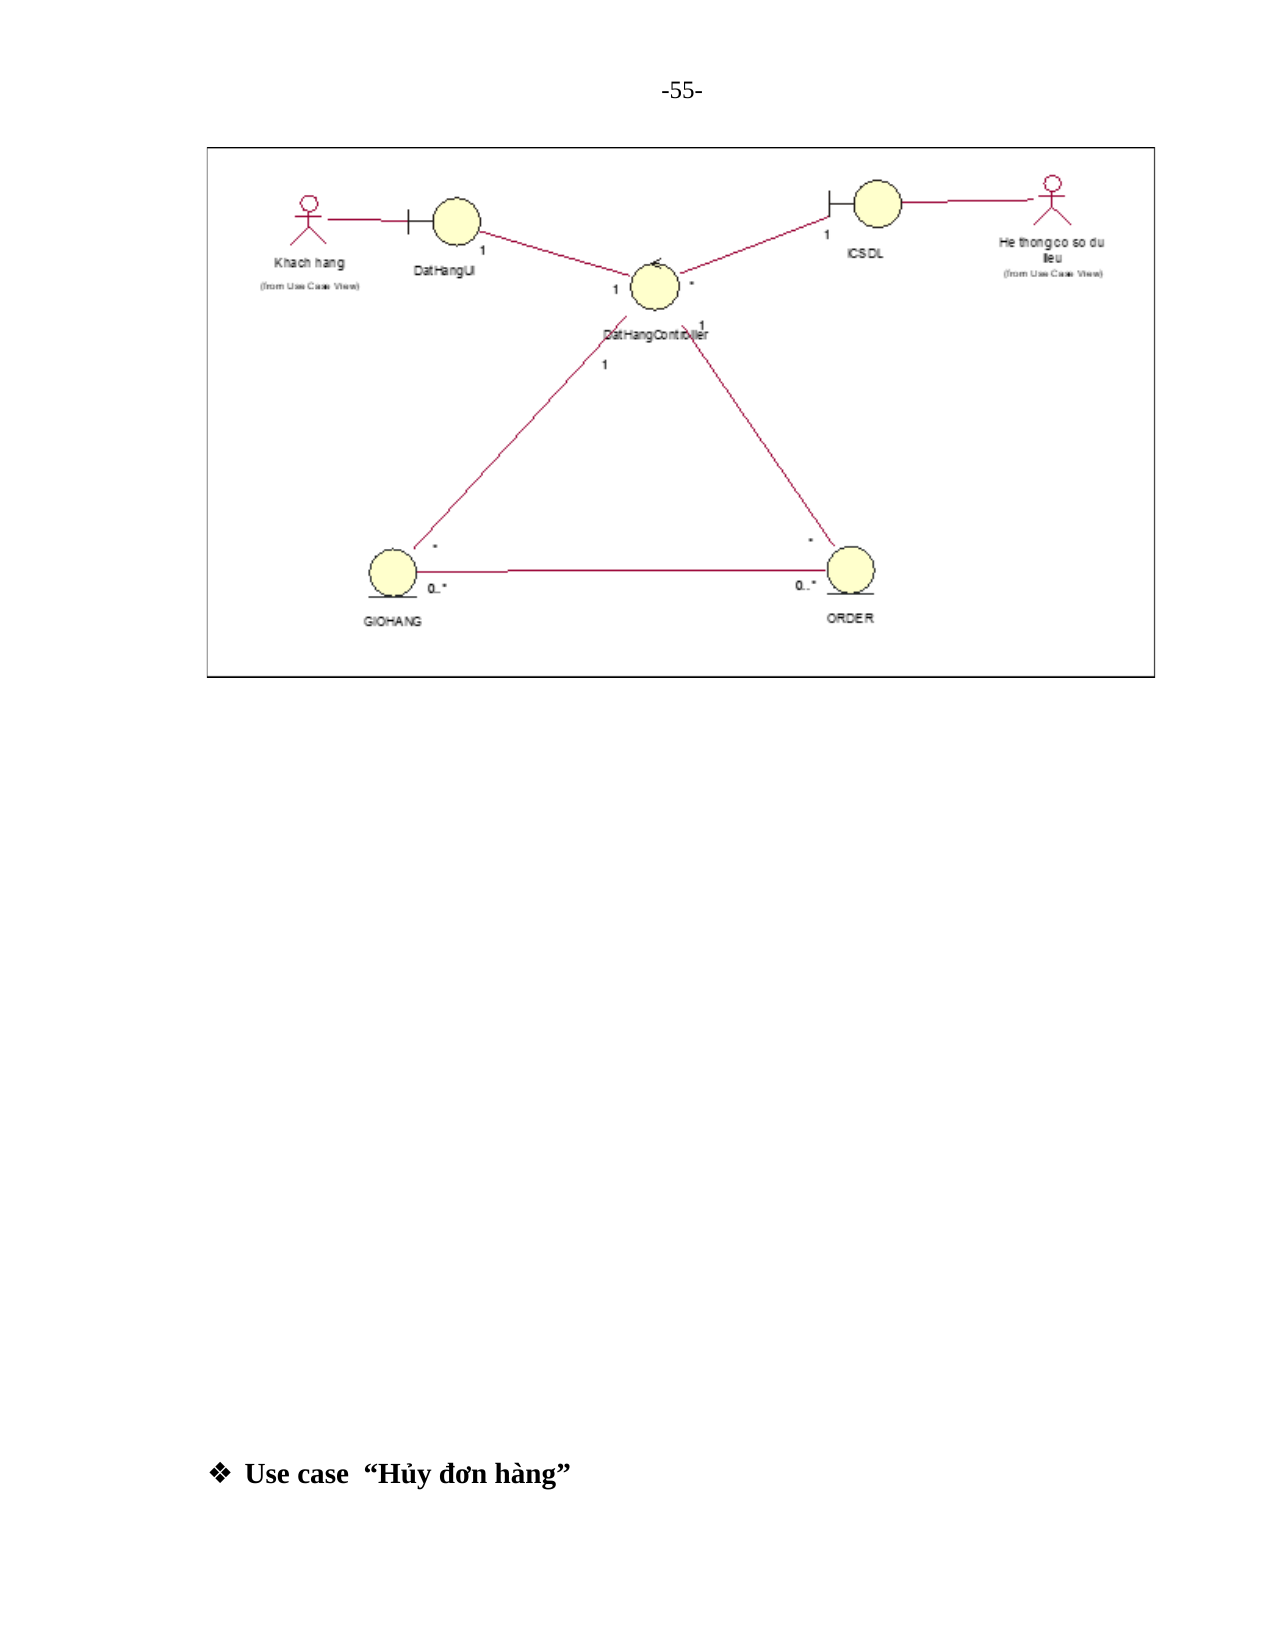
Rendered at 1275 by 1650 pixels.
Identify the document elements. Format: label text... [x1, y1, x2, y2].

picture [206, 147, 1156, 678]
list Use case “Hủy đơn hàng” [207, 1456, 1157, 1490]
